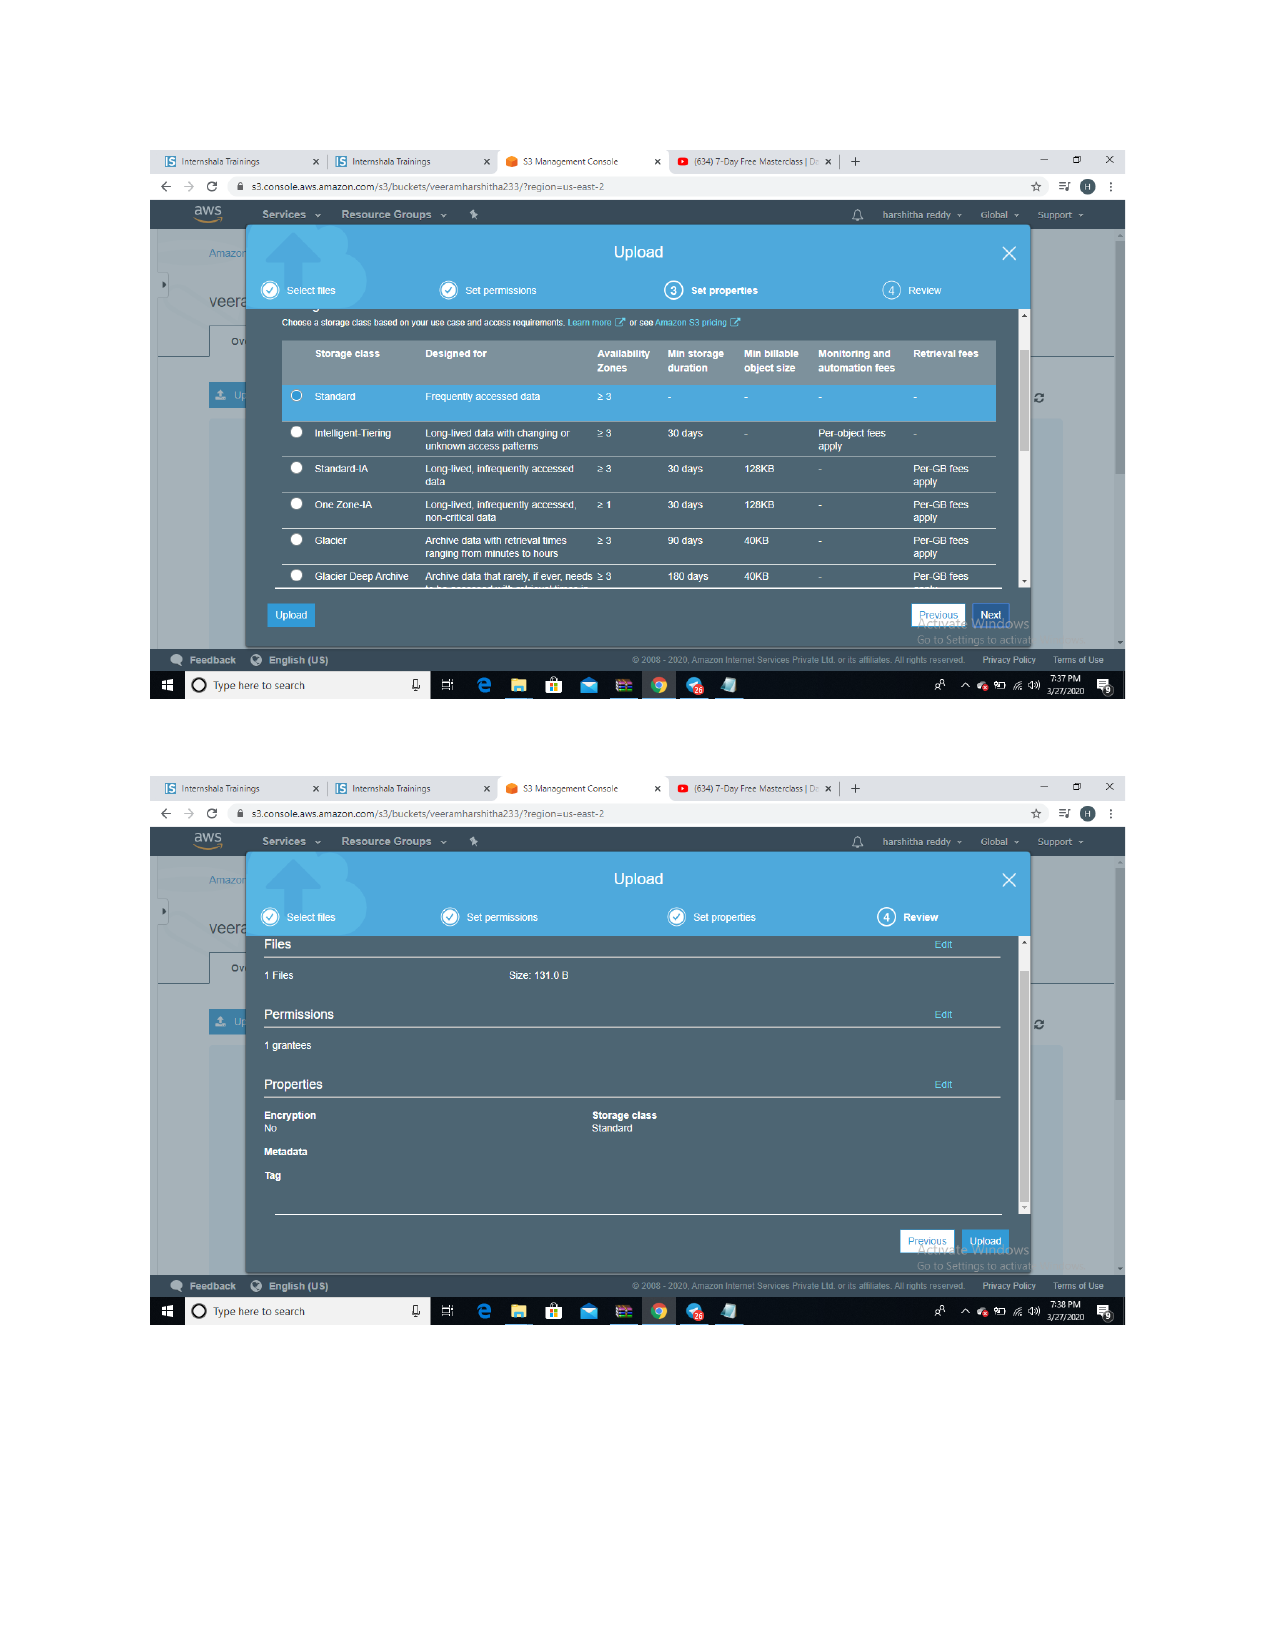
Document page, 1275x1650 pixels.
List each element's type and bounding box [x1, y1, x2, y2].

picture [150, 150, 1125, 699]
picture [150, 776, 1125, 1325]
